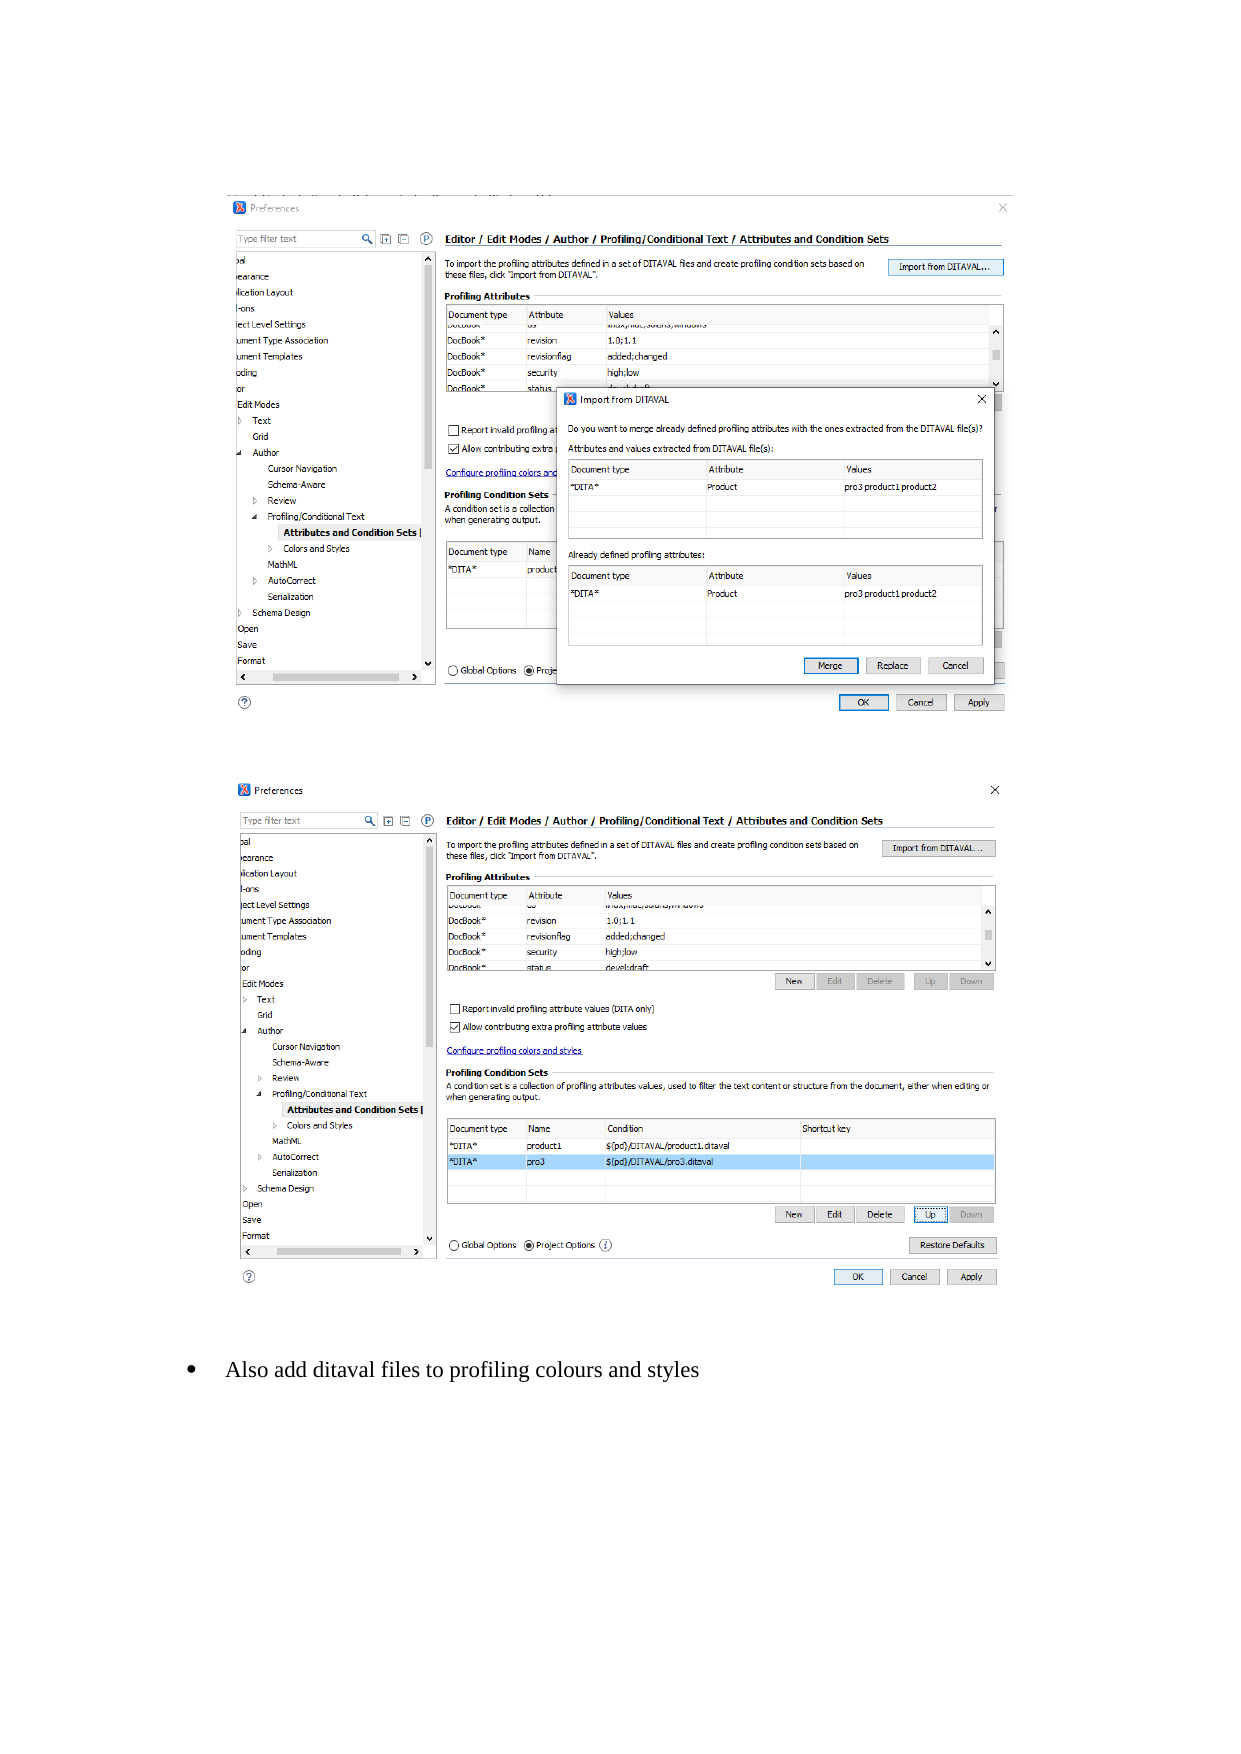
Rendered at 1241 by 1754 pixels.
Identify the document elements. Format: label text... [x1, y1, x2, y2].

picture [227, 195, 1014, 719]
list Also add ditaval files to profiling colours and styles [187, 1356, 1090, 1383]
picture [234, 782, 1006, 1293]
